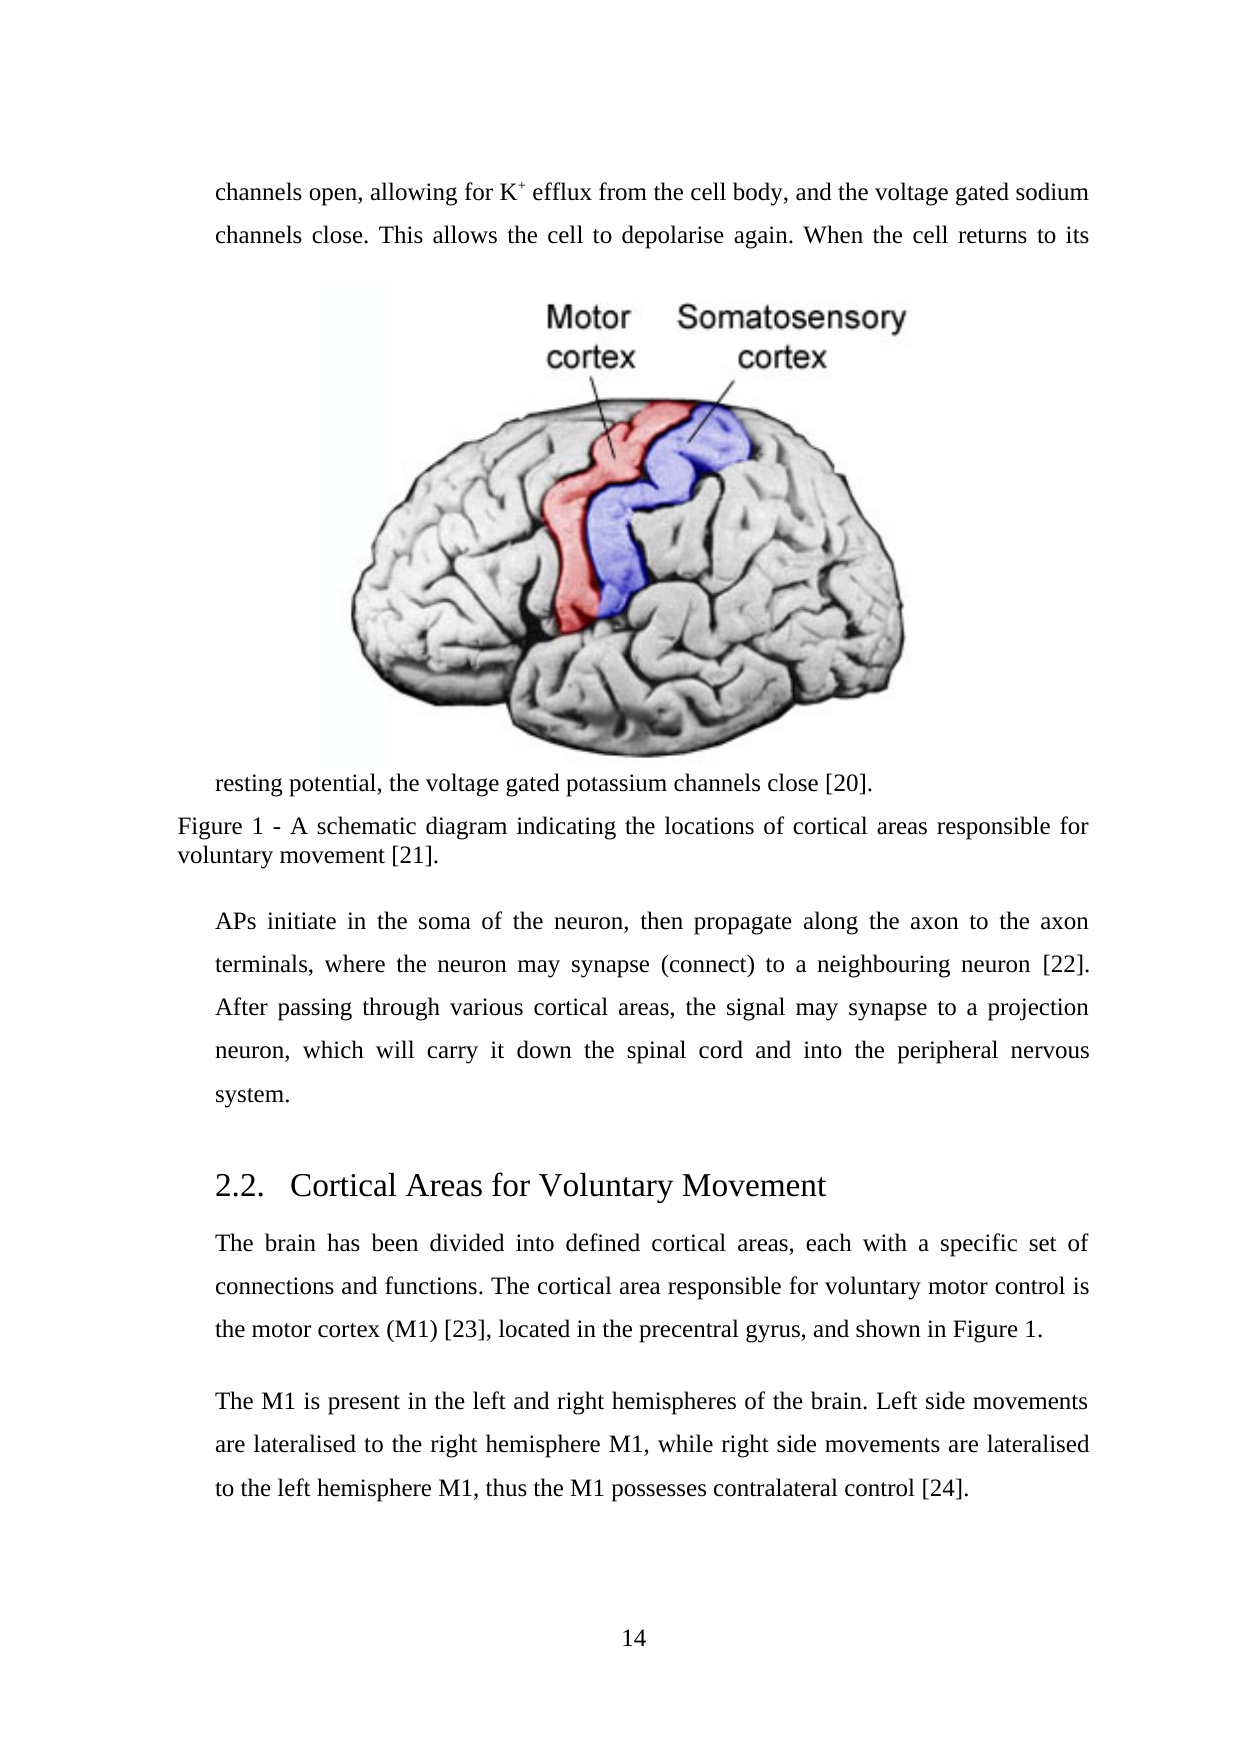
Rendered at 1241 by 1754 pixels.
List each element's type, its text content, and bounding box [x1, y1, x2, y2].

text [215, 177, 1090, 797]
subtitle Cortical Areas for Voluntary Movement [215, 1165, 1090, 1203]
text The M1 is present in the left and right hemispheres of the brain. Left side movements are lateralised to the right hemisphere M1, while right side movements are lateralised to the left hemisphere M1, thus the M1 possesses contralateral control [24]. [215, 1386, 1090, 1501]
text APs initiate in the soma of the neuron, then propagate along the axon to the axon terminals, where the neuron may synapse (connect) to a neighbouring neuron [22]. After passing through various cortical areas, the signal may synapse to a projection neuron, which will carry it down the spinal cord and into the peripheral nervous system. [215, 906, 1090, 1107]
picture [318, 283, 948, 768]
text Figure - A schematic diagram indicating the locations of cortical areas responsible for voluntary movement [21]. [177, 811, 1090, 869]
text The brain has been divided into defined cortical areas, each with a specific set of connections and functions. The cortical area responsible for voluntary motor control is the motor cortex (M1) [23], located in the precentral gyrus, and shown in Figure 1. [215, 1228, 1090, 1343]
